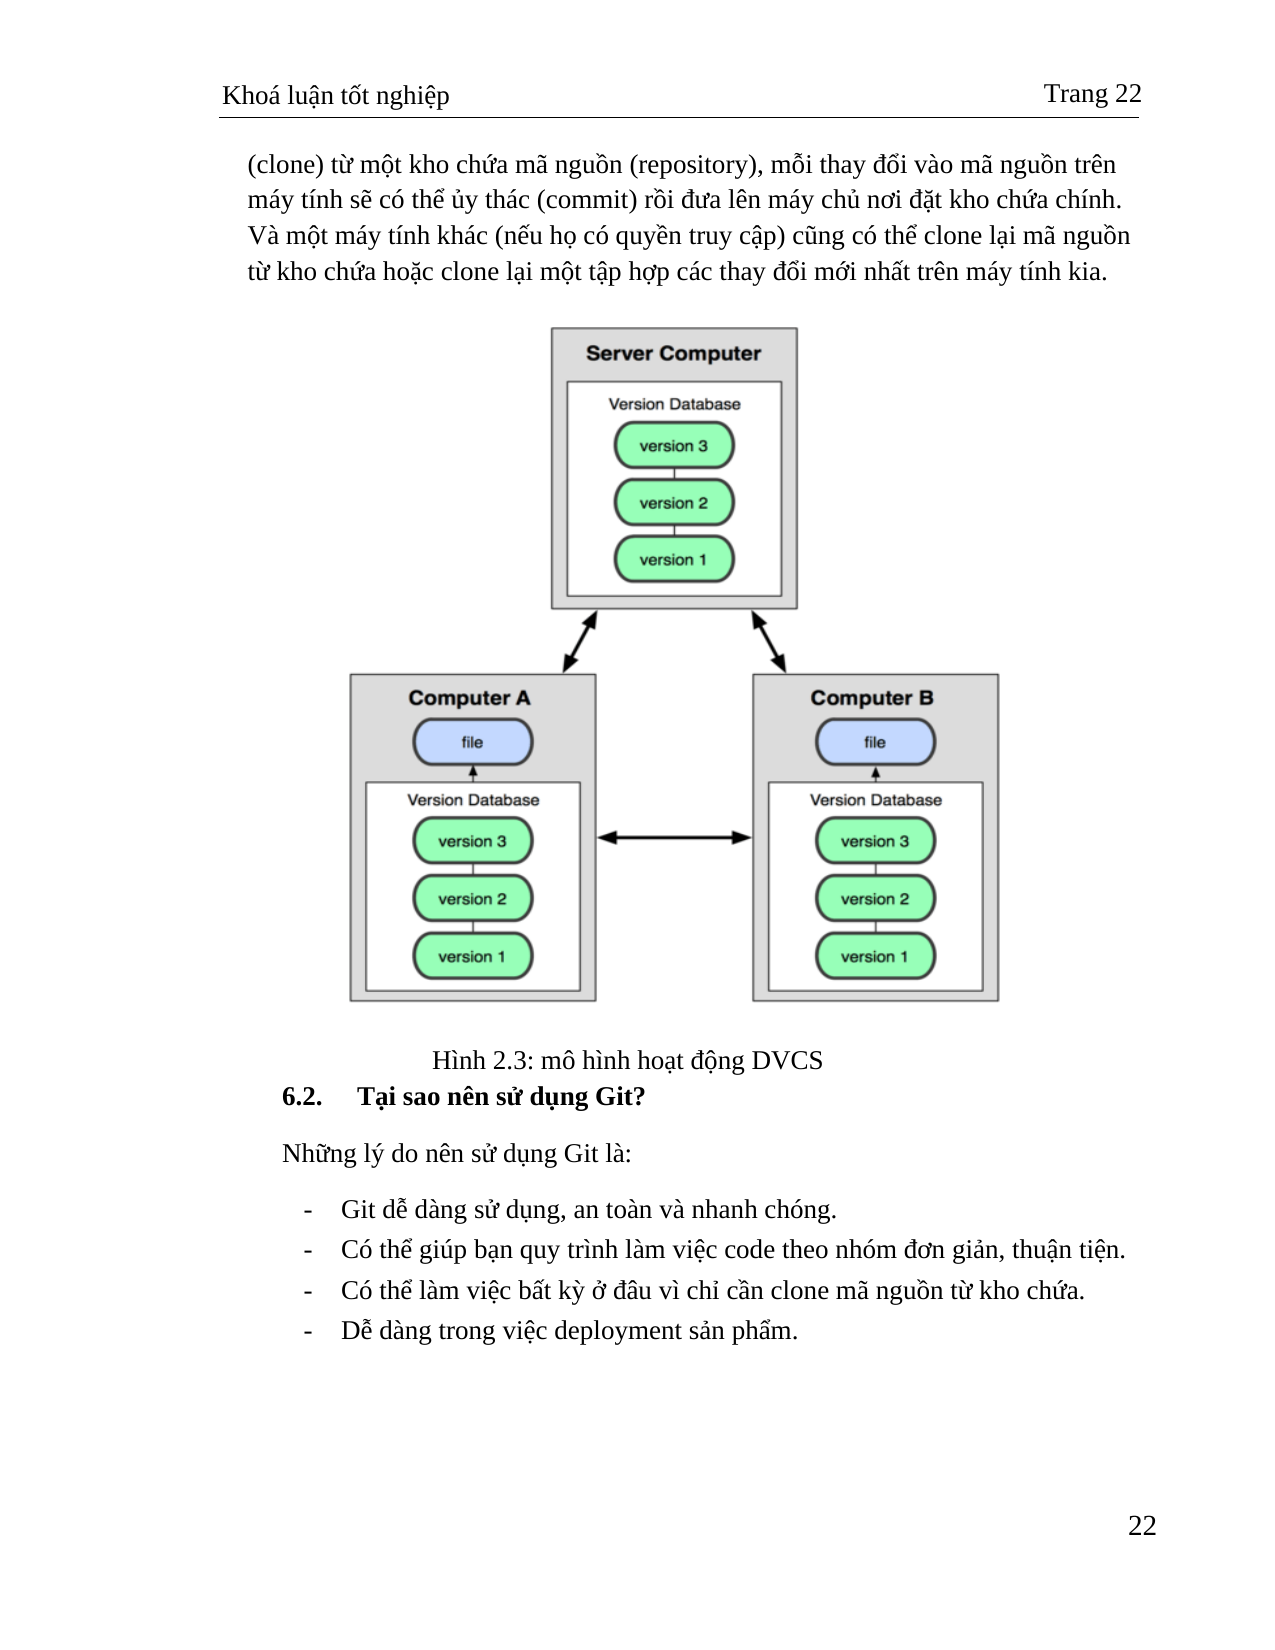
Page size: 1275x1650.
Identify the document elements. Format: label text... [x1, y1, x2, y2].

list Có thể làm việc bất kỳ ở đâu vì chỉ cần clone mã nguồn từ kho chứa. [303, 1274, 1157, 1305]
list Git dễ dàng sử dụng, an toàn và nhanh chóng. [303, 1193, 1157, 1224]
list Dễ dàng trong việc deployment sản phẩm. [303, 1314, 1157, 1346]
list Có thể giúp bạn quy trình làm việc code theo nhóm đơn giản, thuận tiện. [303, 1234, 1157, 1265]
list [247, 148, 1157, 286]
list Hình 2.3: mô hình hoạt động DVCS [332, 1044, 1157, 1076]
picture [347, 326, 1001, 1004]
text Những lý do nên sử dụng Git là: [207, 1137, 1157, 1168]
list Tại sao nên sử dụng Git? [282, 1080, 1157, 1111]
